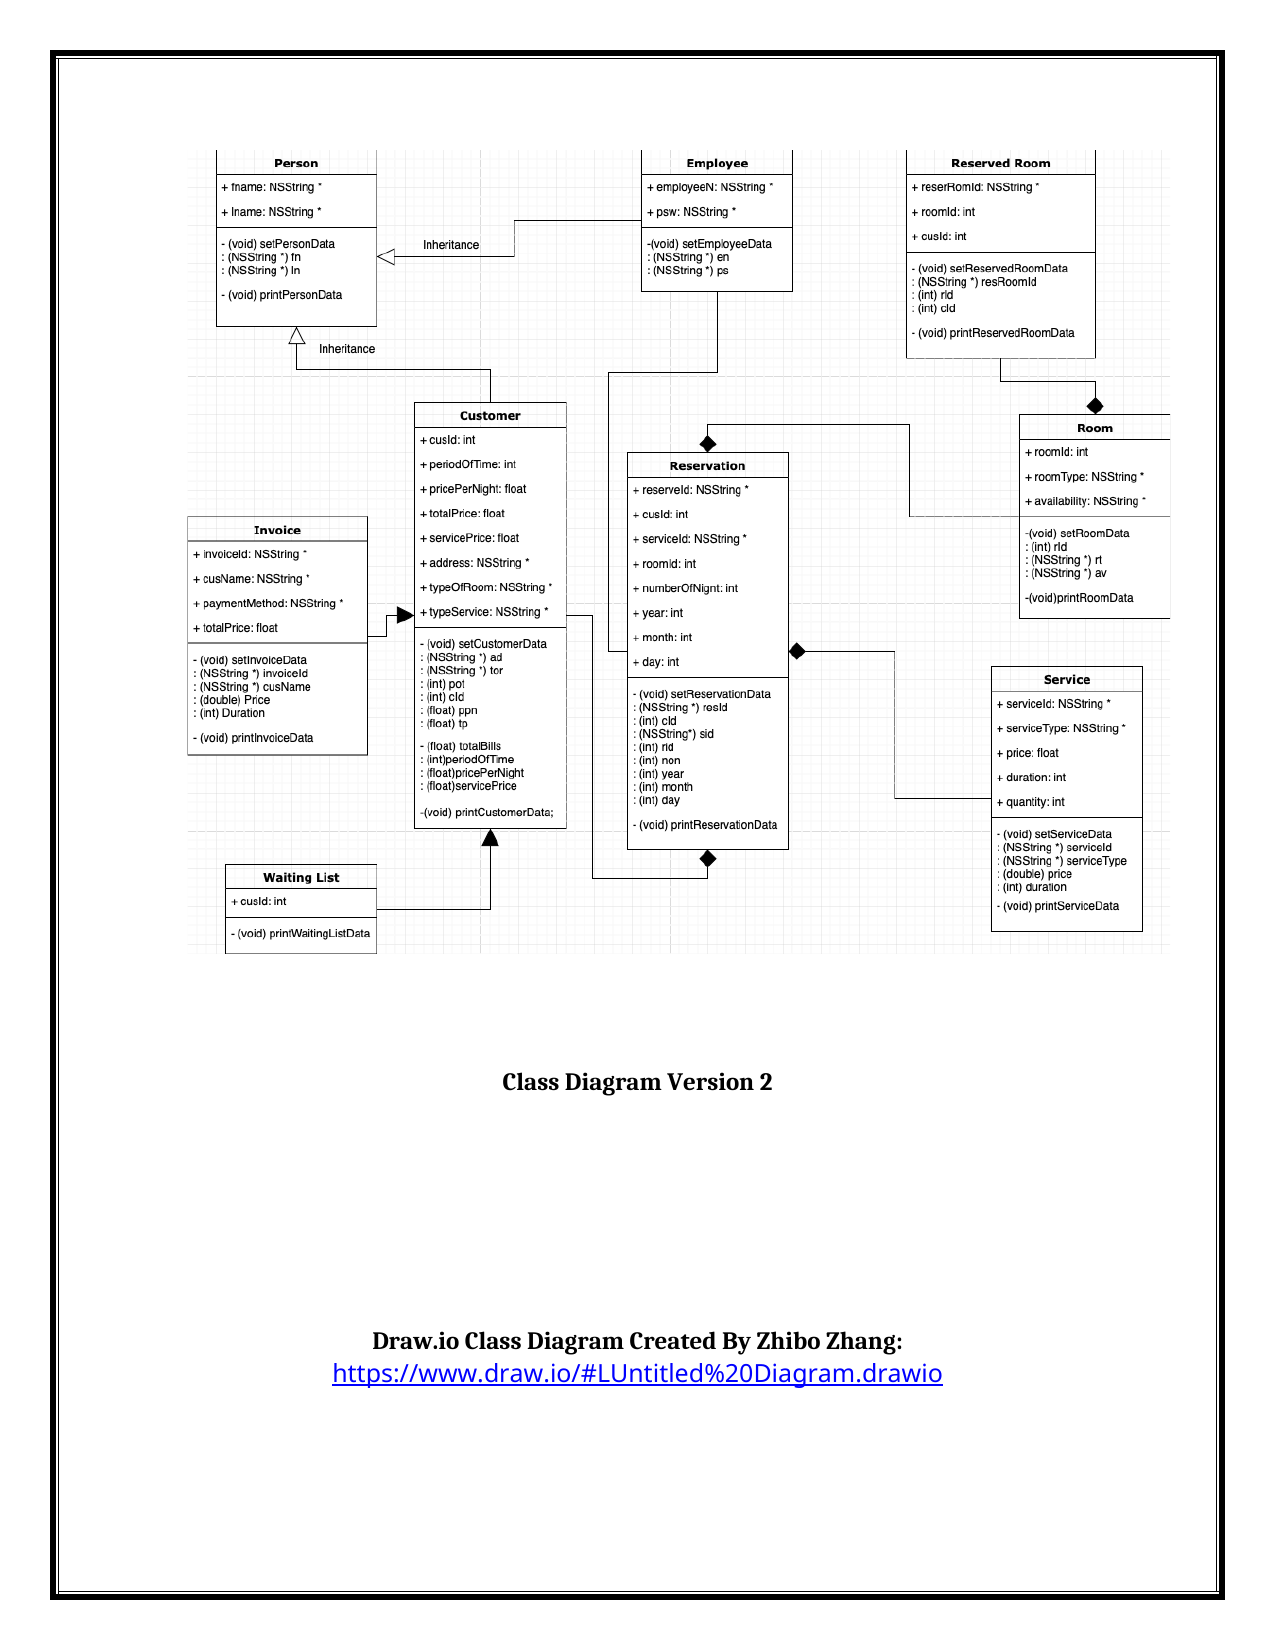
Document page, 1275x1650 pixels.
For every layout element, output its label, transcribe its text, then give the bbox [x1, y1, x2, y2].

text Draw.io Class Diagram Created By Zhibo Zhang: https://www.draw.io/#LUntitled%20Diagram.drawio [187, 1327, 1087, 1390]
picture [187, 150, 1171, 954]
text Class Diagram Version 2 [187, 1068, 1087, 1097]
